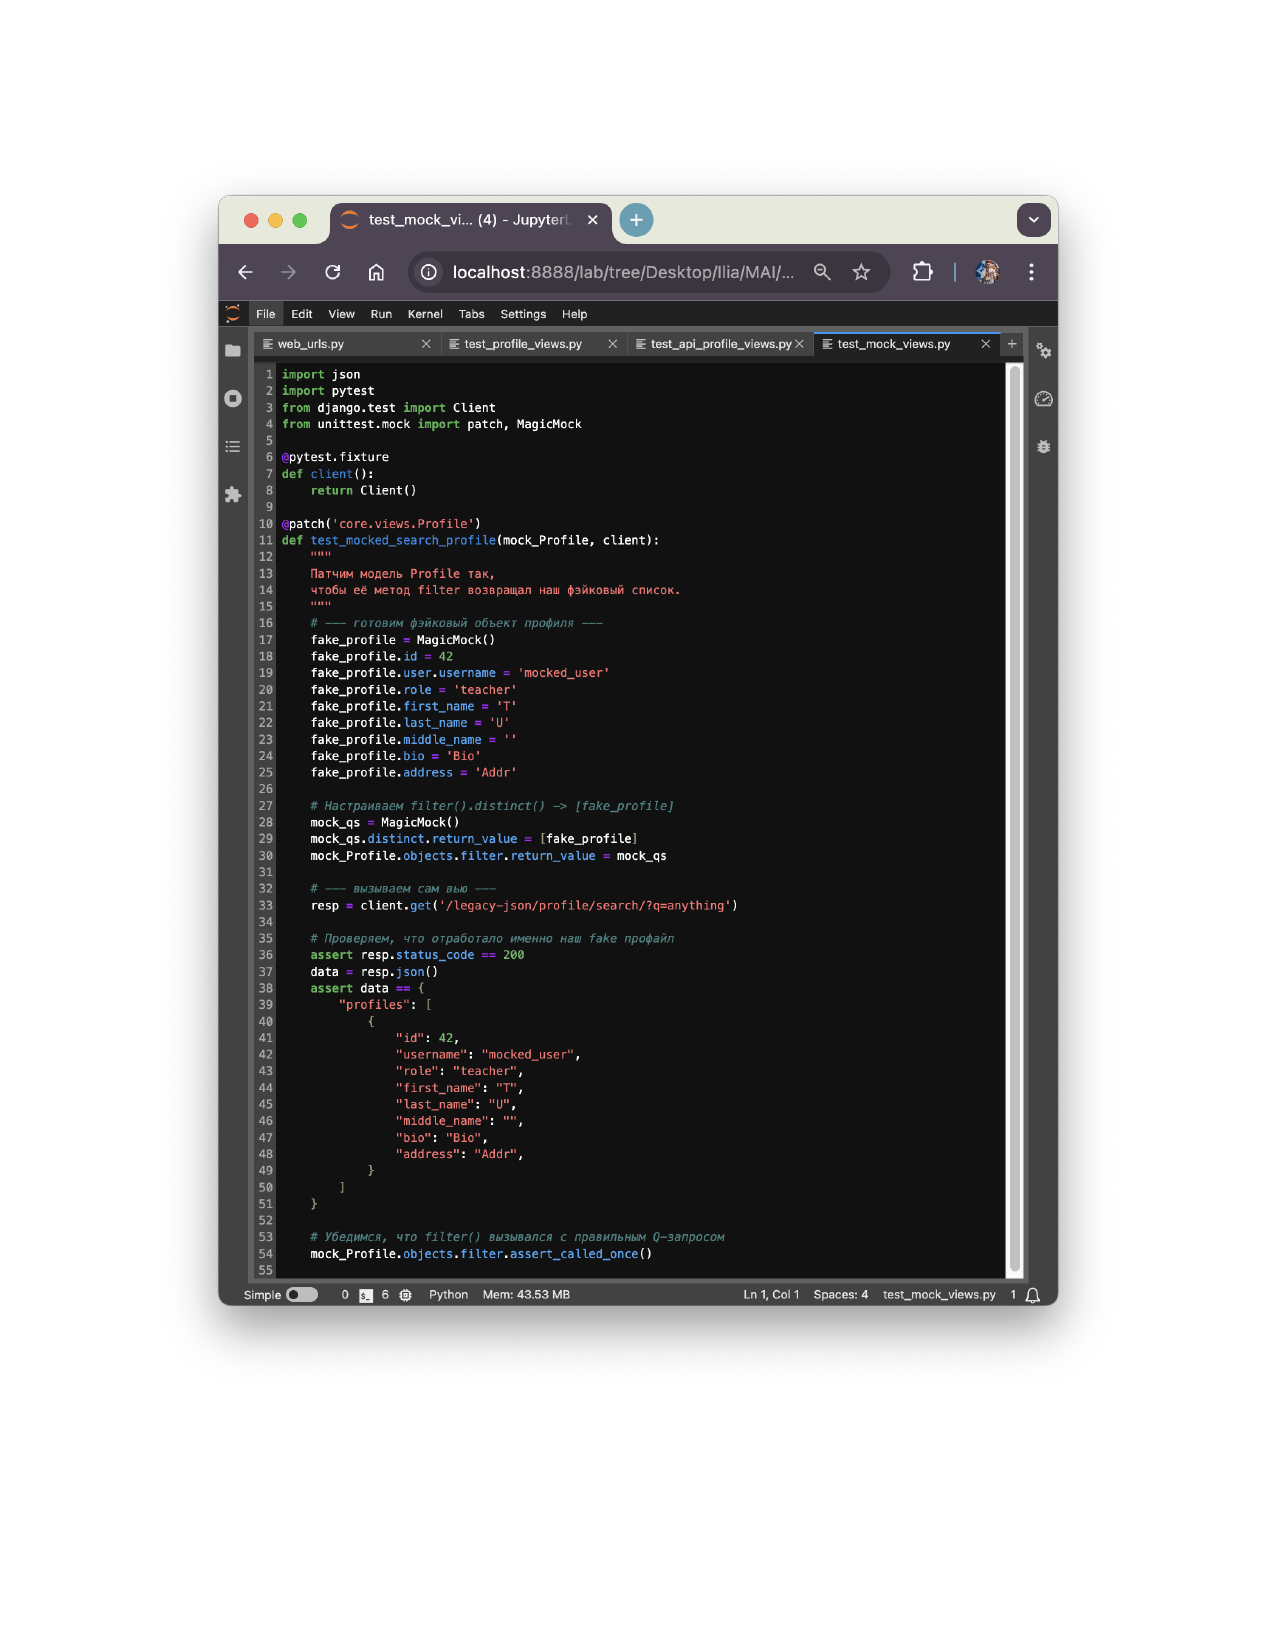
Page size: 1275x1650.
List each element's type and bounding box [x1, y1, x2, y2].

picture [150, 150, 1125, 1395]
